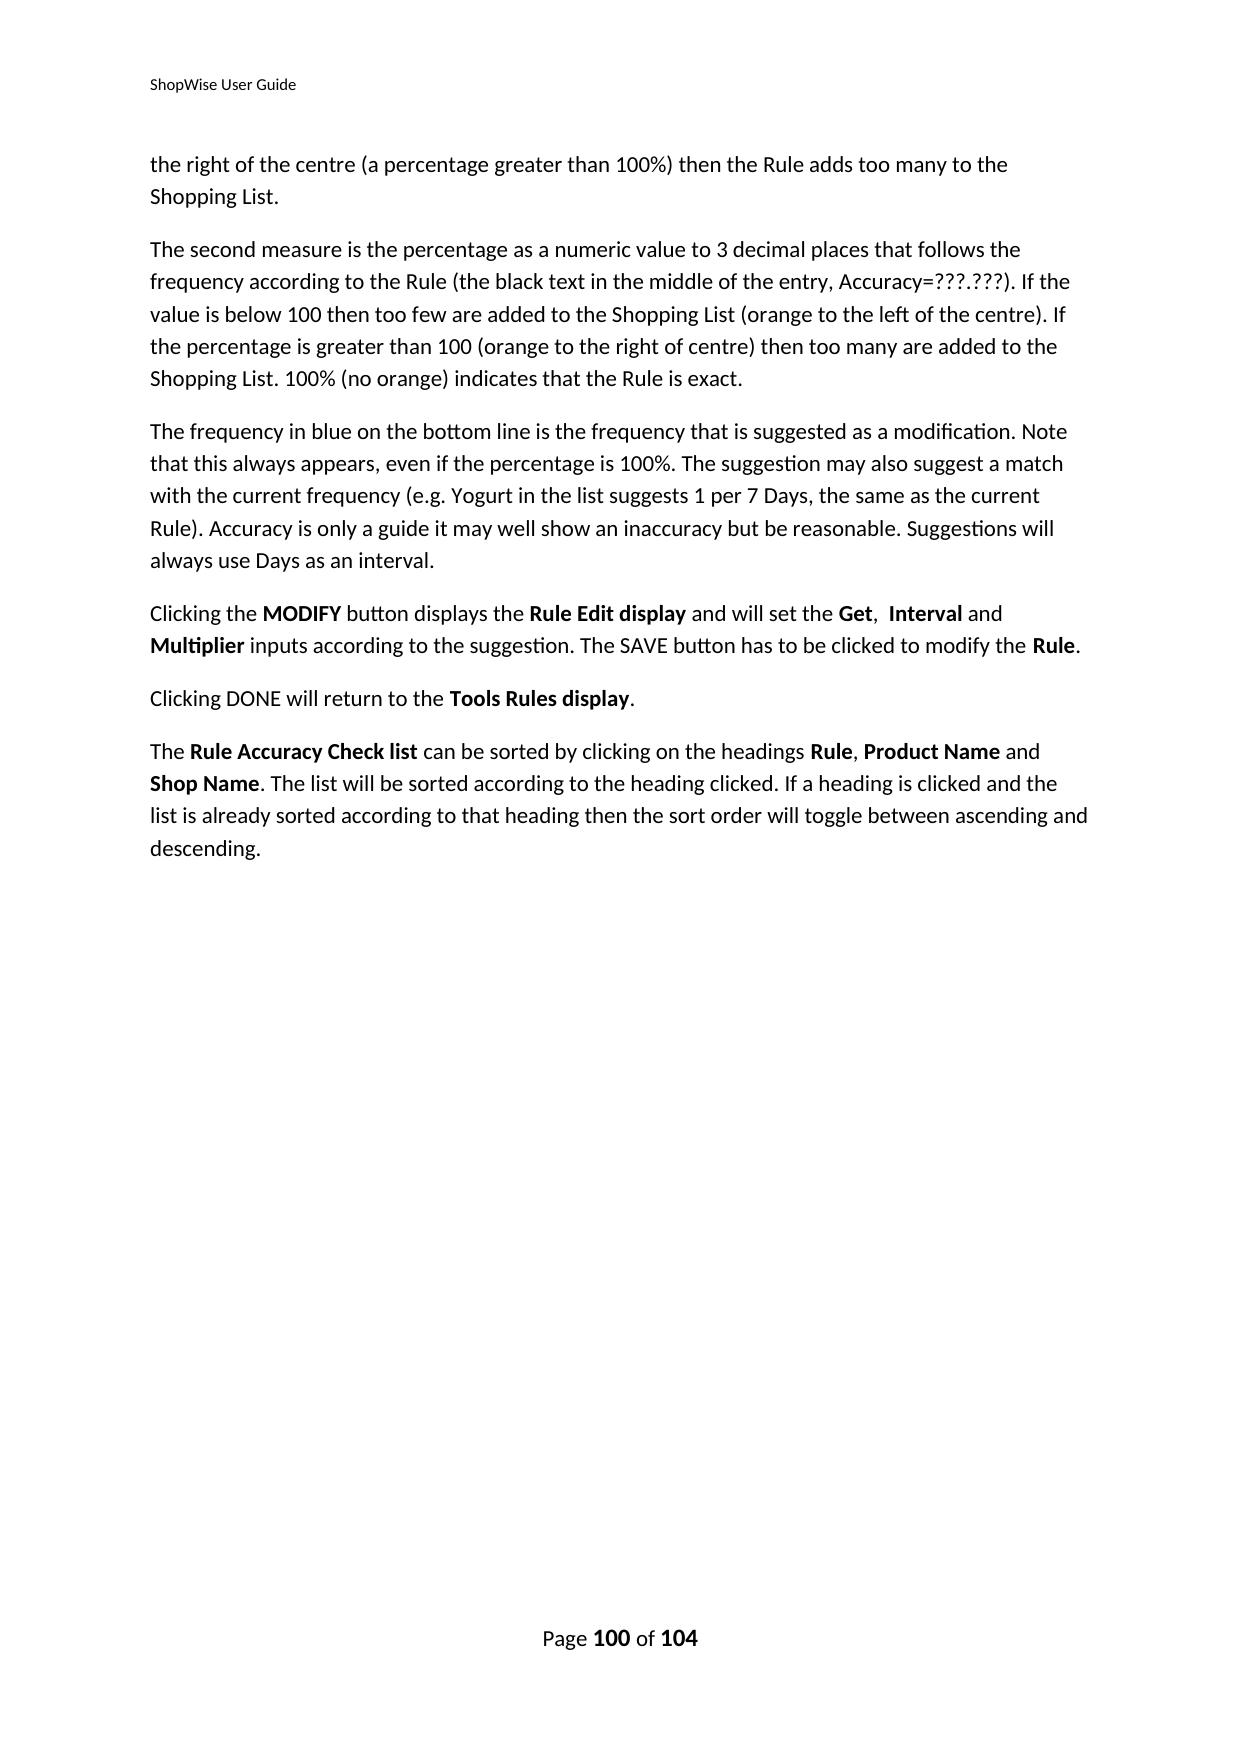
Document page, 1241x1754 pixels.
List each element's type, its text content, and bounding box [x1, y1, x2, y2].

text The frequency in blue on the bottom line is the frequency that is suggested as a modification. Note that this always appears, even if the percentage is 100%. The suggestion may also suggest a match with the current frequency (e.g. Yogurt in the list suggests 1 per 7 Days, the same as the current Rule). Accuracy is only a guide it may well show an inaccuracy but be reasonable. Suggestions will always use Days as an interval. [150, 417, 1090, 574]
text The Rule Accuracy Check list can be sorted by clicking on the headings Rule, Product Name and Shop Name. The list will be sorted according to the heading clicked. If a heading is clicked and the list is already sorted according to that heading then the sort order will toggle between ascending and descending. [150, 737, 1090, 862]
text Clicking DONE will return to the Tools Rules display. [150, 684, 1090, 712]
text The second measure is the percentage as a numeric value to 3 decimal places that follows the frequency according to the Rule (the black text in the middle of the entry, Accuracy=???.???). If the value is below 100 then too few are added to the Shopping List (orange to the left of the centre). If the percentage is greater than 100 (orange to the right of centre) then too many are added to the Shopping List. 100% (no orange) indicates that the Rule is exact. [150, 235, 1090, 392]
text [150, 150, 1090, 210]
text Clicking the MODIFY button displays the Rule Edit display and will set the Get, Interval and Multiplier inputs according to the suggestion. The SAVE button has to be clicked to modify the Rule. [150, 599, 1090, 659]
